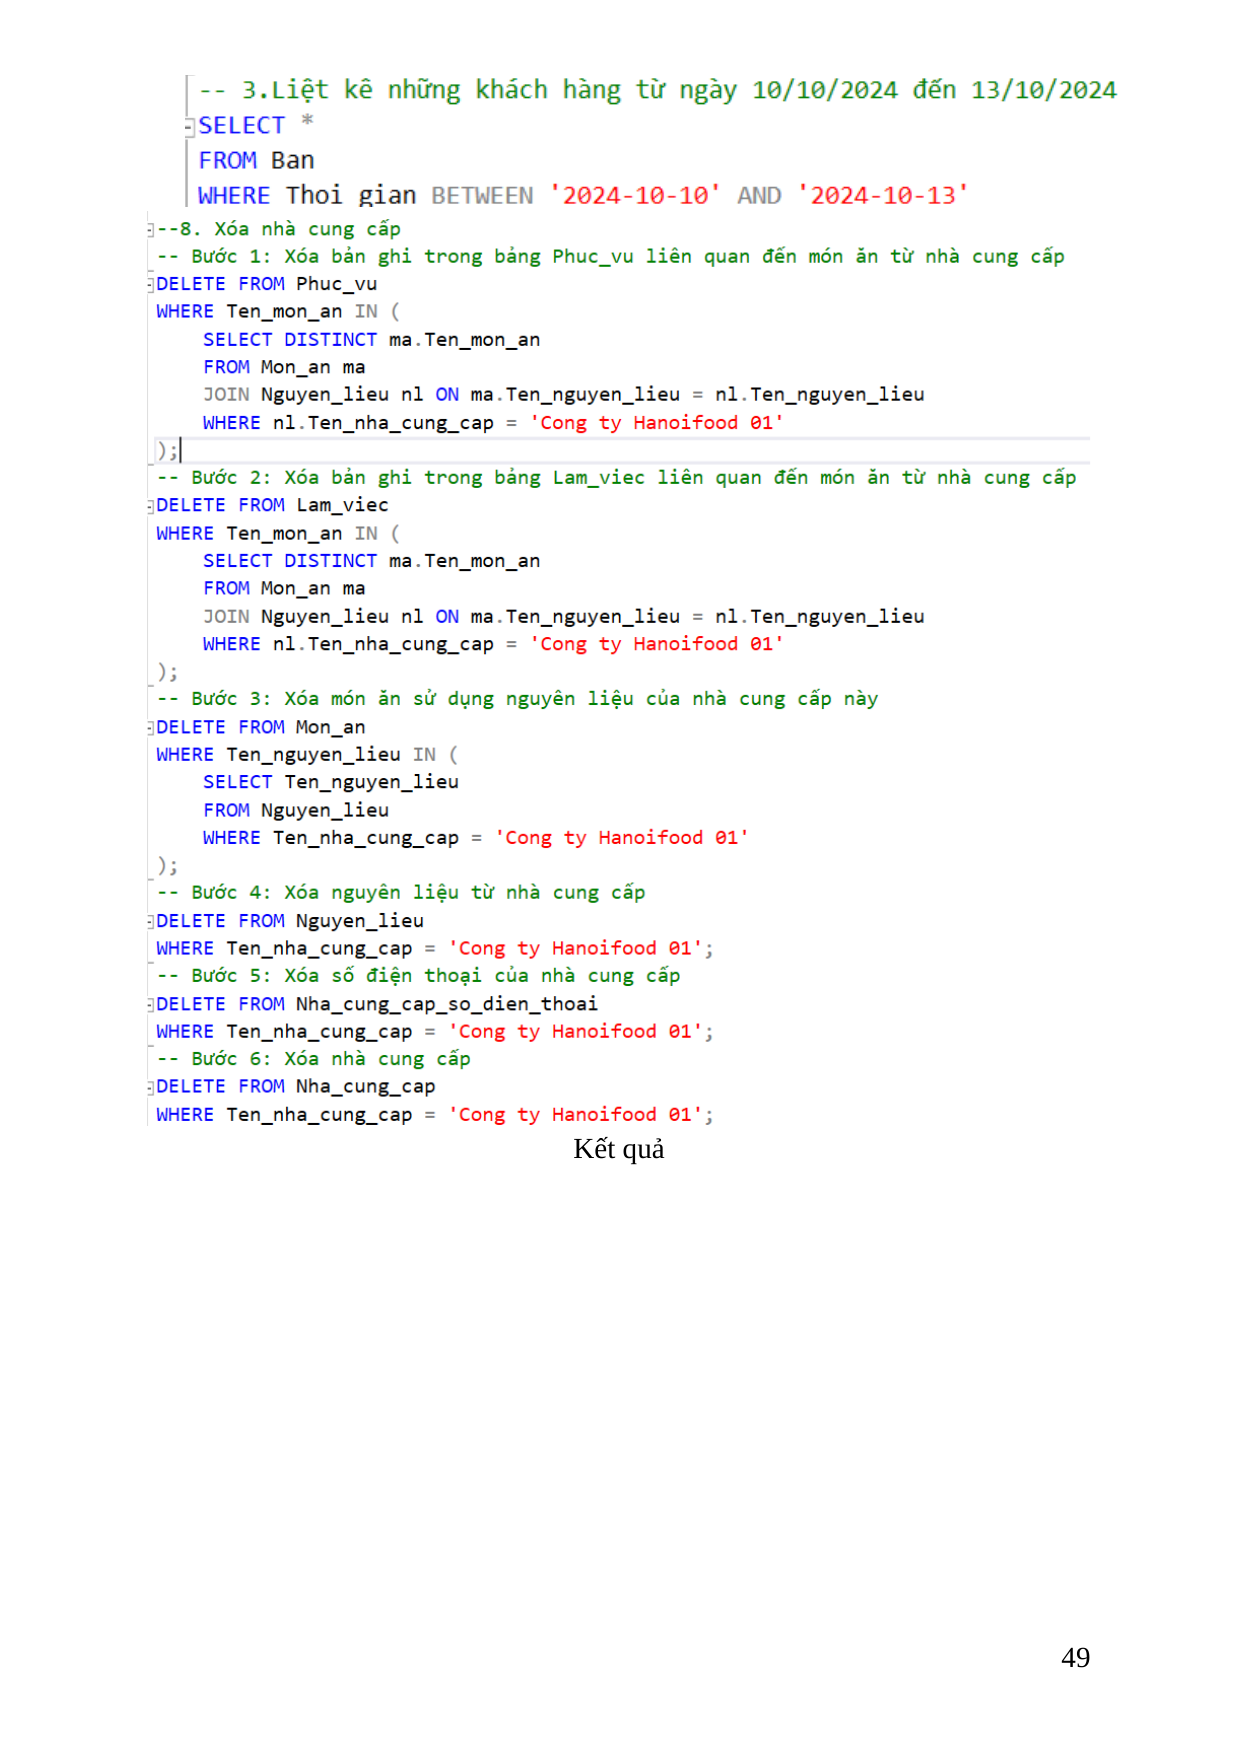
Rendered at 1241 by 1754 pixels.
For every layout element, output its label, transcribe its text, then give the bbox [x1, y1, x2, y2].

text Kết quả [148, 1131, 1090, 1164]
picture [147, 211, 1091, 1126]
picture [185, 75, 1128, 207]
